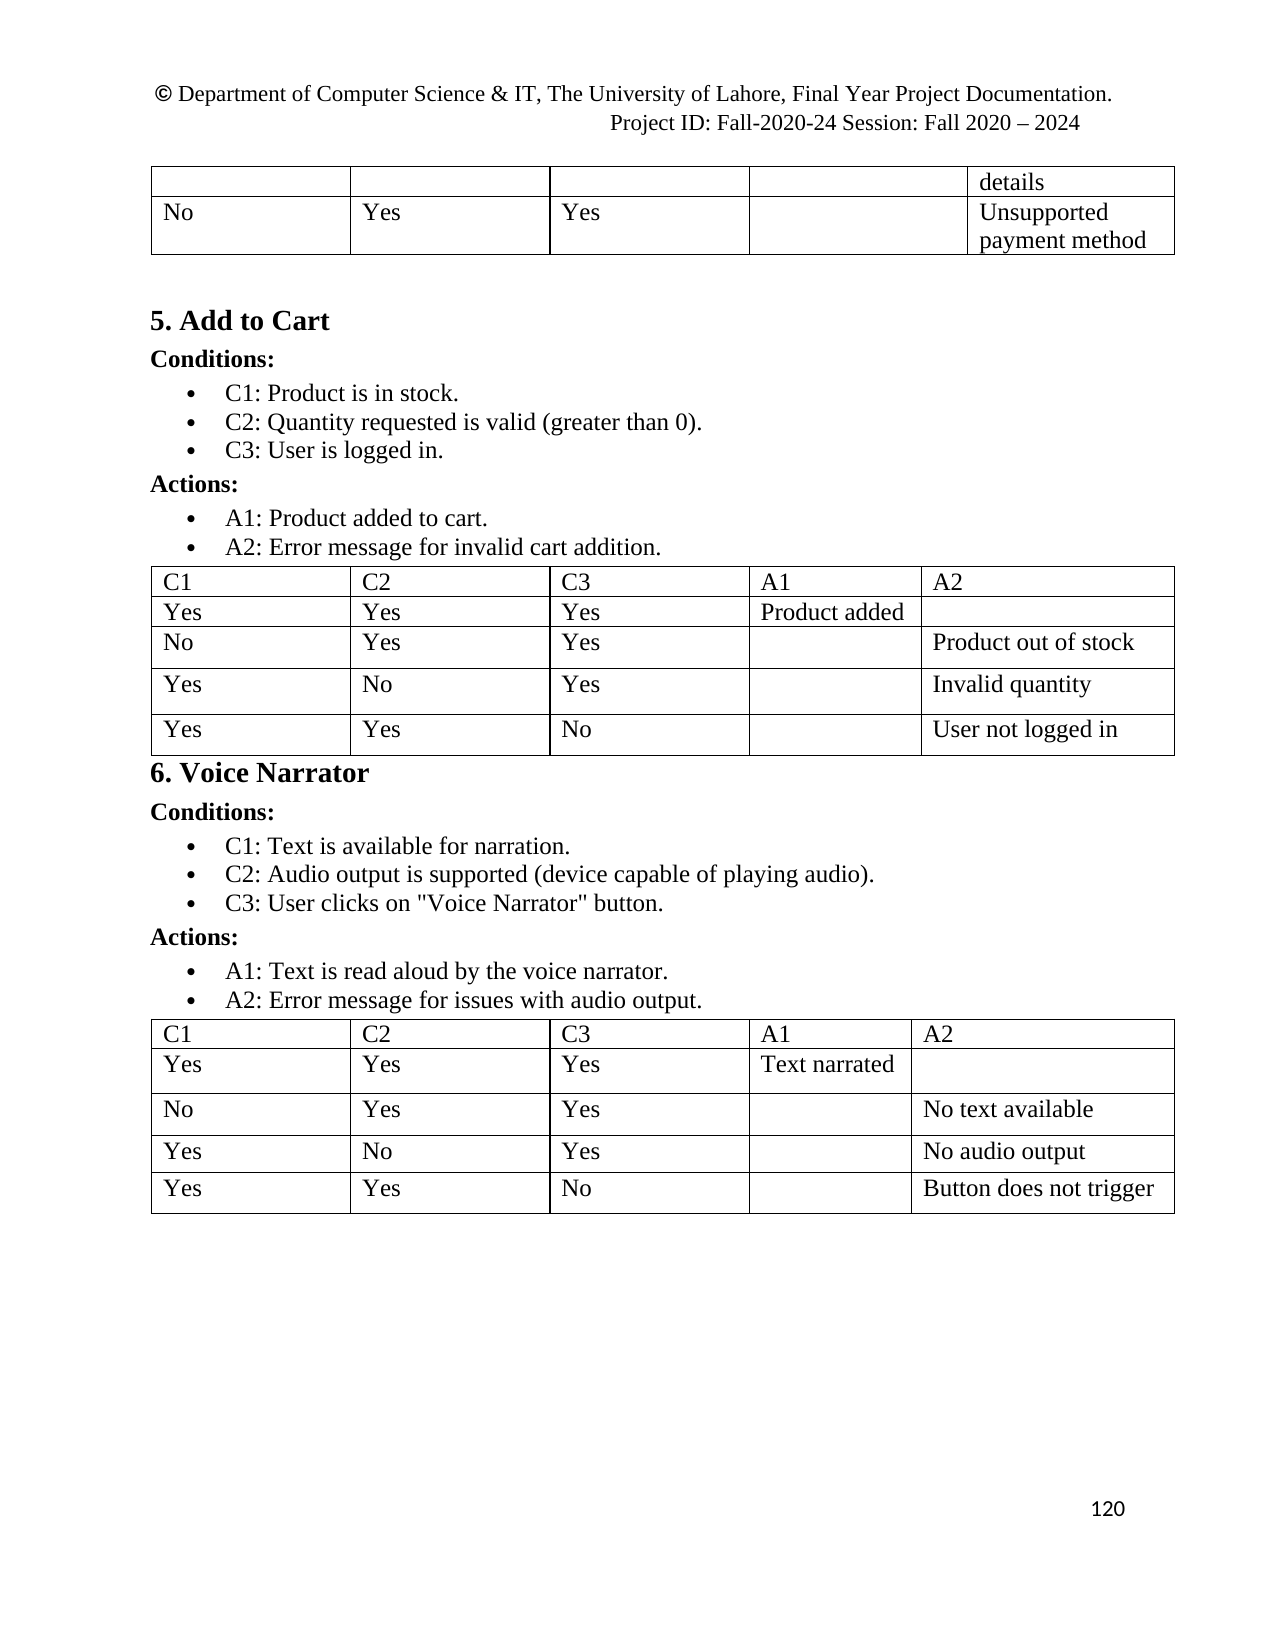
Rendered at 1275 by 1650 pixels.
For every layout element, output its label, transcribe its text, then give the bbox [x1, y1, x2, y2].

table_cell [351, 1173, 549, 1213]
list A1: Product added to cart. [187, 503, 1125, 532]
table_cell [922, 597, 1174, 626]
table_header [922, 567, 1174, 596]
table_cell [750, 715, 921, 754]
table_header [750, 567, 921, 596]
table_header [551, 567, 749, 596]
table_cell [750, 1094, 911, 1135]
text Actions: [150, 922, 1125, 951]
list C3: User clicks on "Voice Narrator" button. [187, 888, 1125, 917]
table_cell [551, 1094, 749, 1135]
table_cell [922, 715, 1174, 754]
text Conditions: [150, 797, 1125, 826]
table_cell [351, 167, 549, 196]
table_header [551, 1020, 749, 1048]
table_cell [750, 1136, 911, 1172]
subtitle 6. Voice Narrator [150, 756, 1125, 789]
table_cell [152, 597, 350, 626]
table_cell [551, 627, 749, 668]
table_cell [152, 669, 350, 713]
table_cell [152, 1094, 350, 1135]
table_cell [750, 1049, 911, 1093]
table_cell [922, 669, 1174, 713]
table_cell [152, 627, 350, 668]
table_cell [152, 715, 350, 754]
list C2: Audio output is supported (device capable of playing audio). [187, 859, 1125, 888]
text Actions: [150, 469, 1125, 498]
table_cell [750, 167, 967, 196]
text Conditions: [150, 344, 1125, 373]
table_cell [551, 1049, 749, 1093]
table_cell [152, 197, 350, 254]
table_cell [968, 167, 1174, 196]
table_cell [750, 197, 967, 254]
list A1: Text is read aloud by the voice narrator. [187, 956, 1125, 985]
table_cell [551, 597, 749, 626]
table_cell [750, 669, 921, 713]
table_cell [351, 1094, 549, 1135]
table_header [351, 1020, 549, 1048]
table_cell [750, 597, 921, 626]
list C1: Text is available for narration. [187, 831, 1125, 859]
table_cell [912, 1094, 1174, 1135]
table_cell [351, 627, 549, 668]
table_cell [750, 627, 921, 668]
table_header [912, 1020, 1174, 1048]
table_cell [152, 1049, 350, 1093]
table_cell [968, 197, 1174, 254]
list C2: Quantity requested is valid (greater than 0). [187, 407, 1125, 436]
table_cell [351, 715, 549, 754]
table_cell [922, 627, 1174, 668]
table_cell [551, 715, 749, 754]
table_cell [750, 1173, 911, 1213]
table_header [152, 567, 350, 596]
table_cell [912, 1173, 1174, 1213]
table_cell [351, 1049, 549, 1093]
subtitle 5. Add to Cart [150, 303, 1125, 337]
list C3: User is logged in. [187, 436, 1125, 464]
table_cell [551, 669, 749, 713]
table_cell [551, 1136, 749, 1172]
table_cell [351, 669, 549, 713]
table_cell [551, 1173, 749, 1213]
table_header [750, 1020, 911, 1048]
list A2: Error message for issues with audio output. [187, 985, 1125, 1013]
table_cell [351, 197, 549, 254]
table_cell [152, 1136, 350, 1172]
list A2: Error message for invalid cart addition. [187, 532, 1125, 561]
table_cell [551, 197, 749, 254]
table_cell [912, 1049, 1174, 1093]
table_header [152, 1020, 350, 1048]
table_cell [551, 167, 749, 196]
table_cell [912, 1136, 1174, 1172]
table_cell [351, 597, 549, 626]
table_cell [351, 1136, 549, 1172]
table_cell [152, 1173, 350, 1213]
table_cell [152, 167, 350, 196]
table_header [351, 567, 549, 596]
list C1: Product is in stock. [187, 378, 1125, 407]
